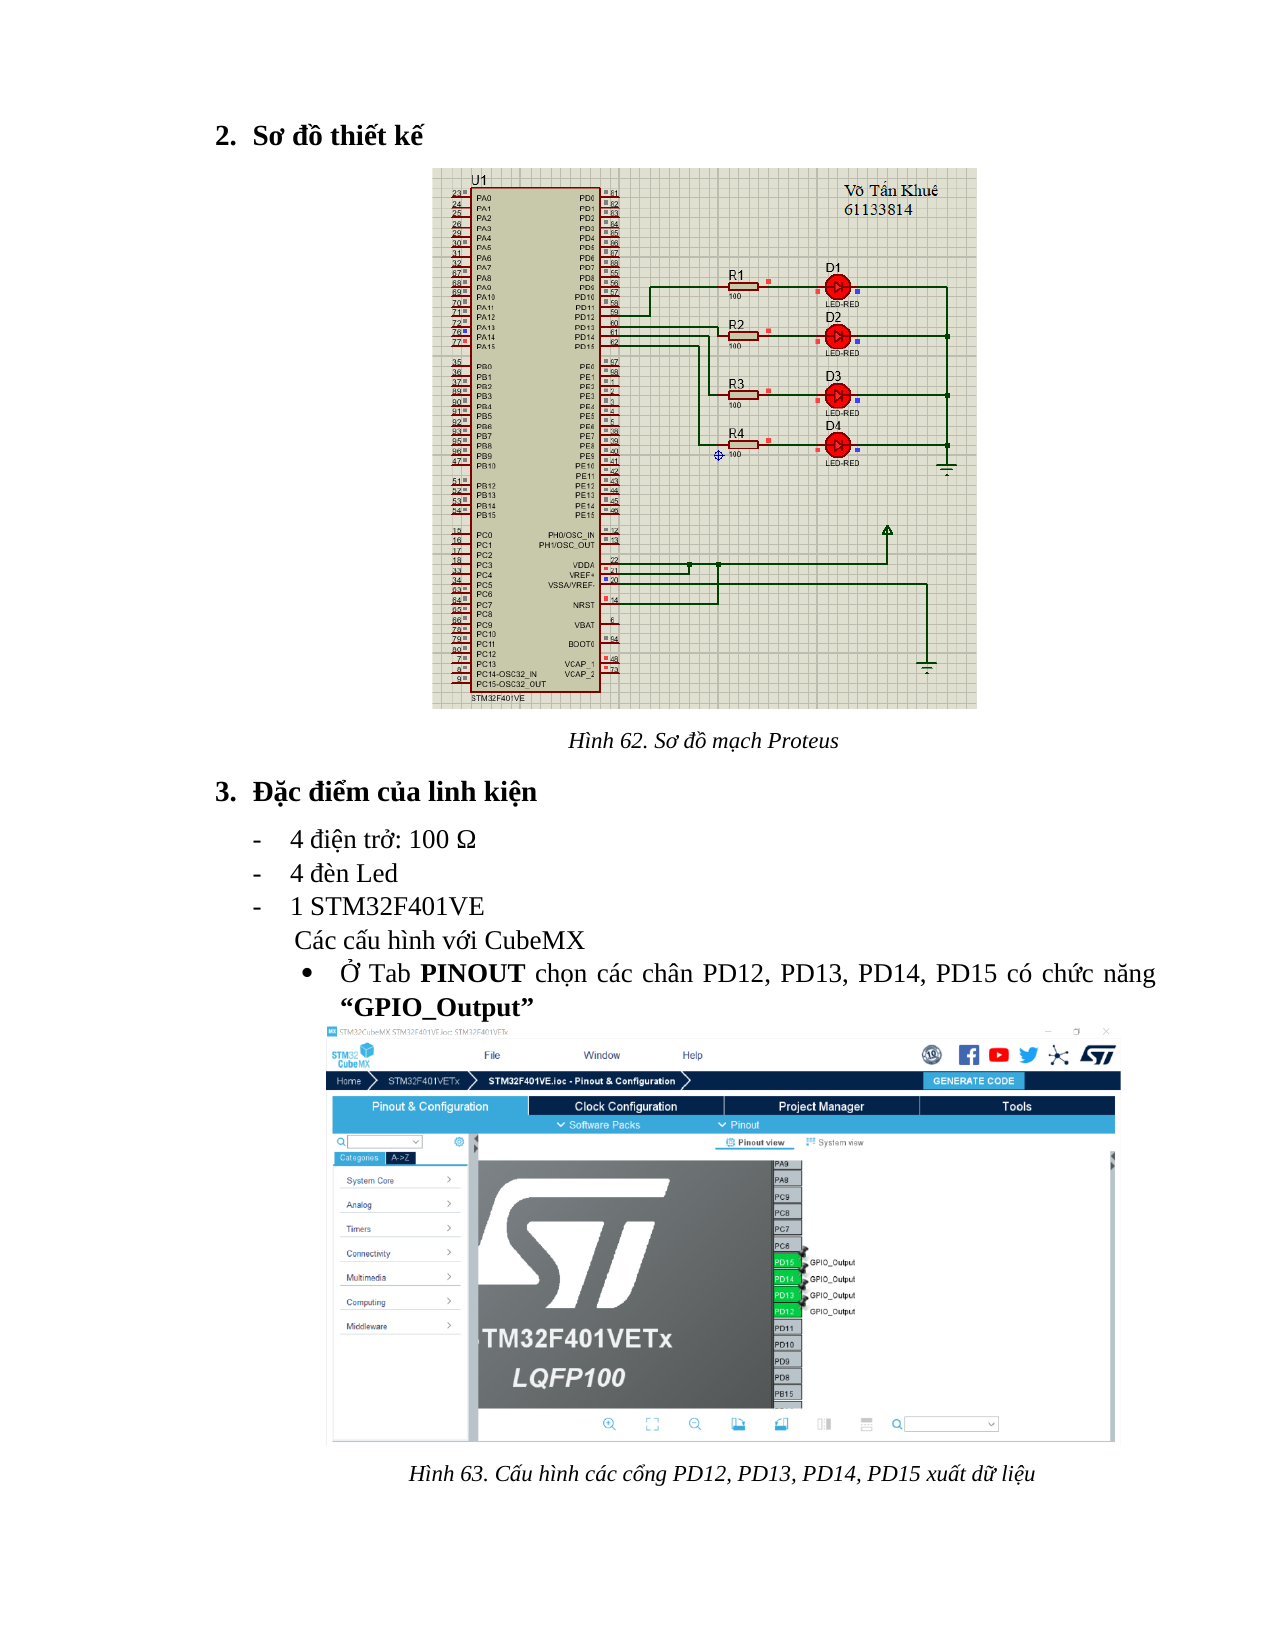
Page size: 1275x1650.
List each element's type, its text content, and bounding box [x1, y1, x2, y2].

text Hình 62. Sơ đồ mạch Proteus [177, 727, 1157, 754]
text 4 điện trở: 100 Ω [252, 823, 1157, 854]
list Các cấu hình với CubeMX [287, 924, 1157, 955]
text 1 STM32F401VE [252, 890, 1157, 921]
picture [432, 168, 977, 709]
list Ở Tab PINOUT chọn các chân PD12, PD13, PD14, PD15 có chức năng “GPIO_Output” [302, 957, 1157, 1022]
picture [326, 1024, 1121, 1446]
subtitle Sơ đồ thiết kế [215, 118, 1157, 152]
subtitle Đặc điểm của linh kiện [215, 774, 1157, 808]
text 4 đèn Led [252, 857, 1157, 888]
text Hình . Cấu hình các cổng PD12, PD13, PD14, PD15 xuất dữ liệu [215, 1460, 1157, 1486]
